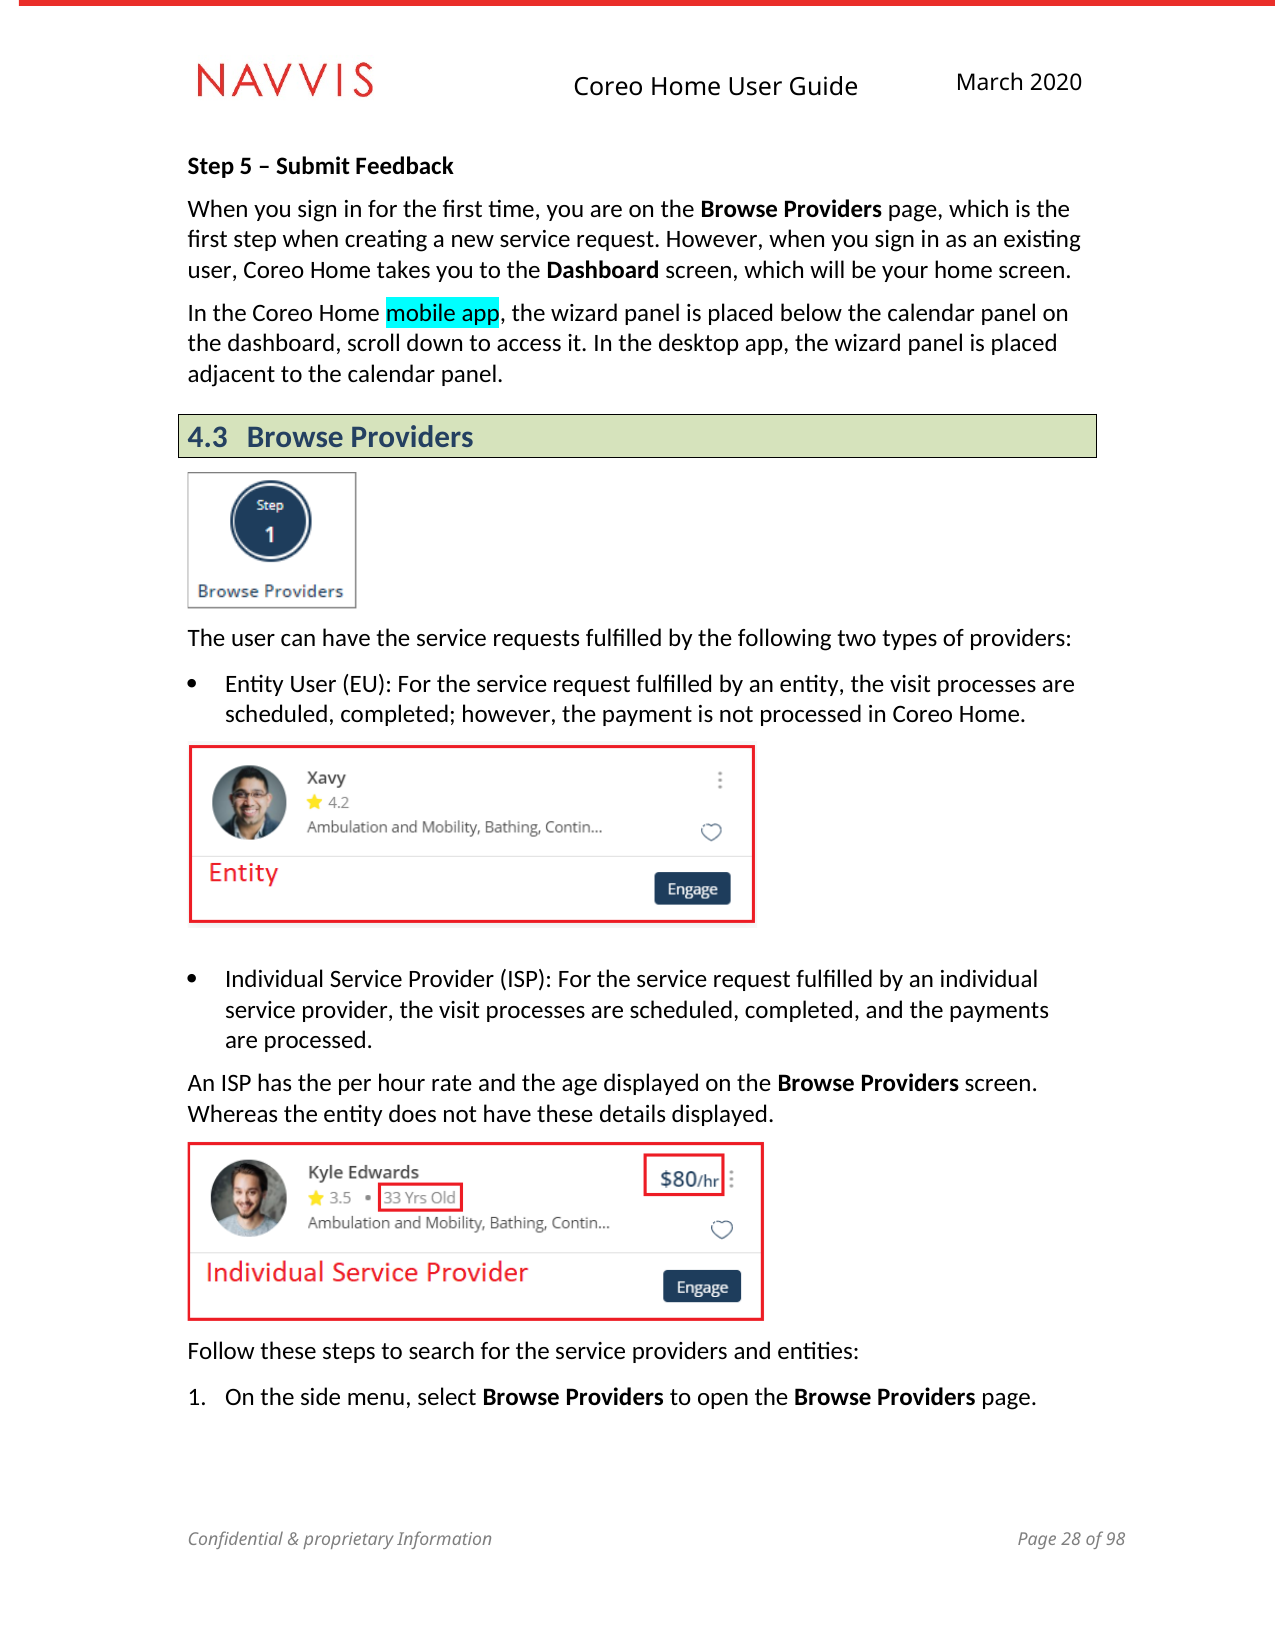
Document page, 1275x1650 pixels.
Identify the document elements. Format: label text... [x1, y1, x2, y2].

picture [187, 55, 383, 104]
picture [187, 741, 758, 928]
list Entity User (EU): For the service request fulfilled by an entity, the visit processes are scheduled, completed; however, the payment is not processed in Coreo Home. [187, 668, 1087, 729]
text When you sign in for the first time, you are on the Browse Providers page, which is the first step when creating a new service request. However, when you sign in as an existing user, Coreo Home takes you to the Dashboard screen, which will be your home screen. [187, 193, 1087, 284]
text In the Coreo Home mobile app, the wizard panel is placed below the calendar panel on the dashboard, scroll down to access it. In the desktop app, the wizard panel is placed adjacent to the calendar panel. [187, 297, 1087, 389]
subtitle Browse Providers [179, 415, 1096, 457]
text Follow these steps to search for the service providers and entities: [187, 1335, 1087, 1365]
list On the side menu, select Browse Providers to open the Browse Providers page. [187, 1381, 1087, 1411]
list Individual Service Provider (ISP): For the service request fulfilled by an individual service provider, the visit processes are scheduled, completed, and the payments are processed. [187, 963, 1087, 1055]
picture [187, 1141, 765, 1323]
text Step 5 – Submit Feedback [187, 150, 1087, 181]
text An ISP has the per hour rate and the age displayed on the Browse Providers screen. Whereas the entity does not have these details displayed. [187, 1068, 1087, 1129]
picture [187, 472, 358, 610]
text The user can have the service requests fulfilled by the following two types of providers: [187, 622, 1087, 652]
